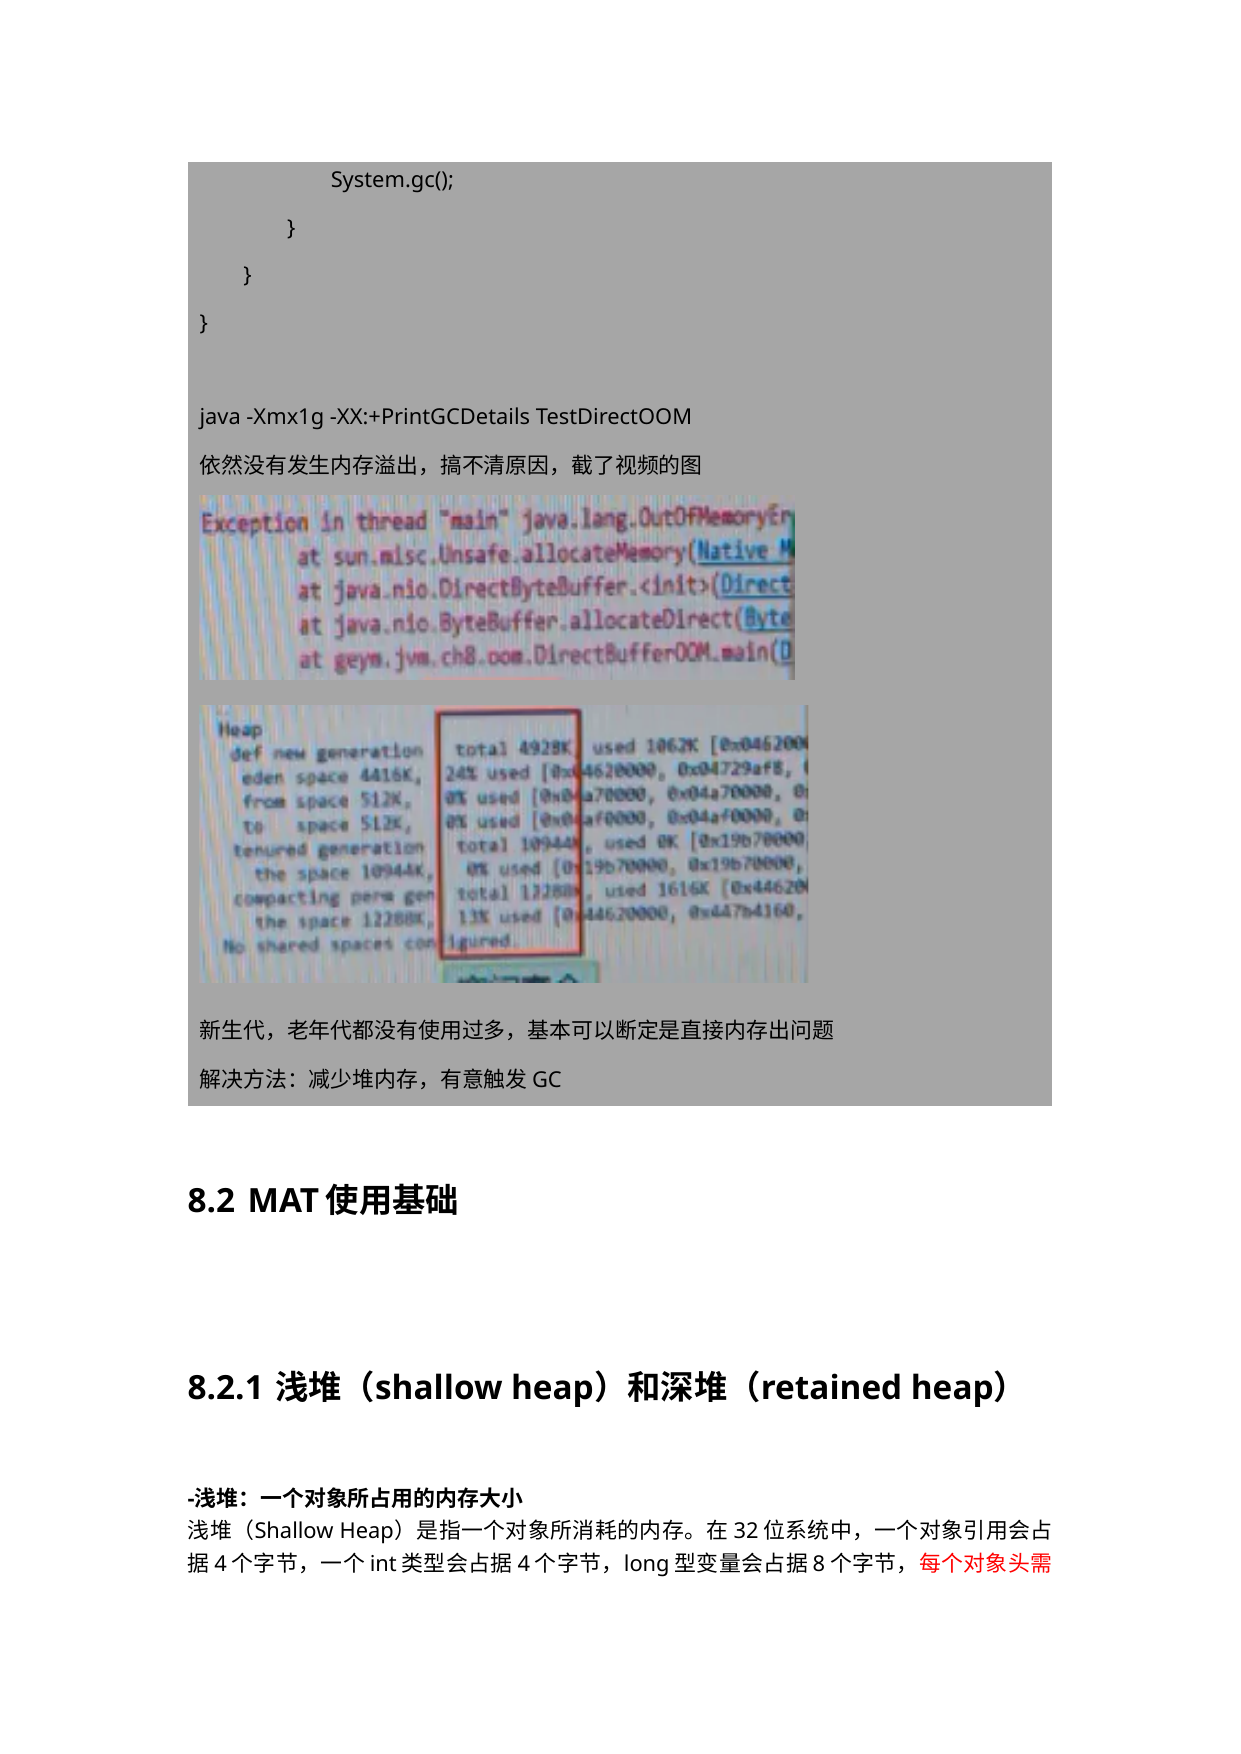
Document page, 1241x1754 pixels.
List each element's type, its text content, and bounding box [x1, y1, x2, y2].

picture [199, 495, 795, 680]
subtitle 浅堆（shallow heap）和深堆（retained heap） [187, 1353, 1053, 1418]
text -浅堆：一个对象所占用的内存大小 [187, 1480, 1053, 1513]
subtitle MAT使用基础 [187, 1166, 1053, 1231]
picture [199, 705, 809, 983]
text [187, 1513, 1053, 1578]
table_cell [188, 162, 1052, 1106]
